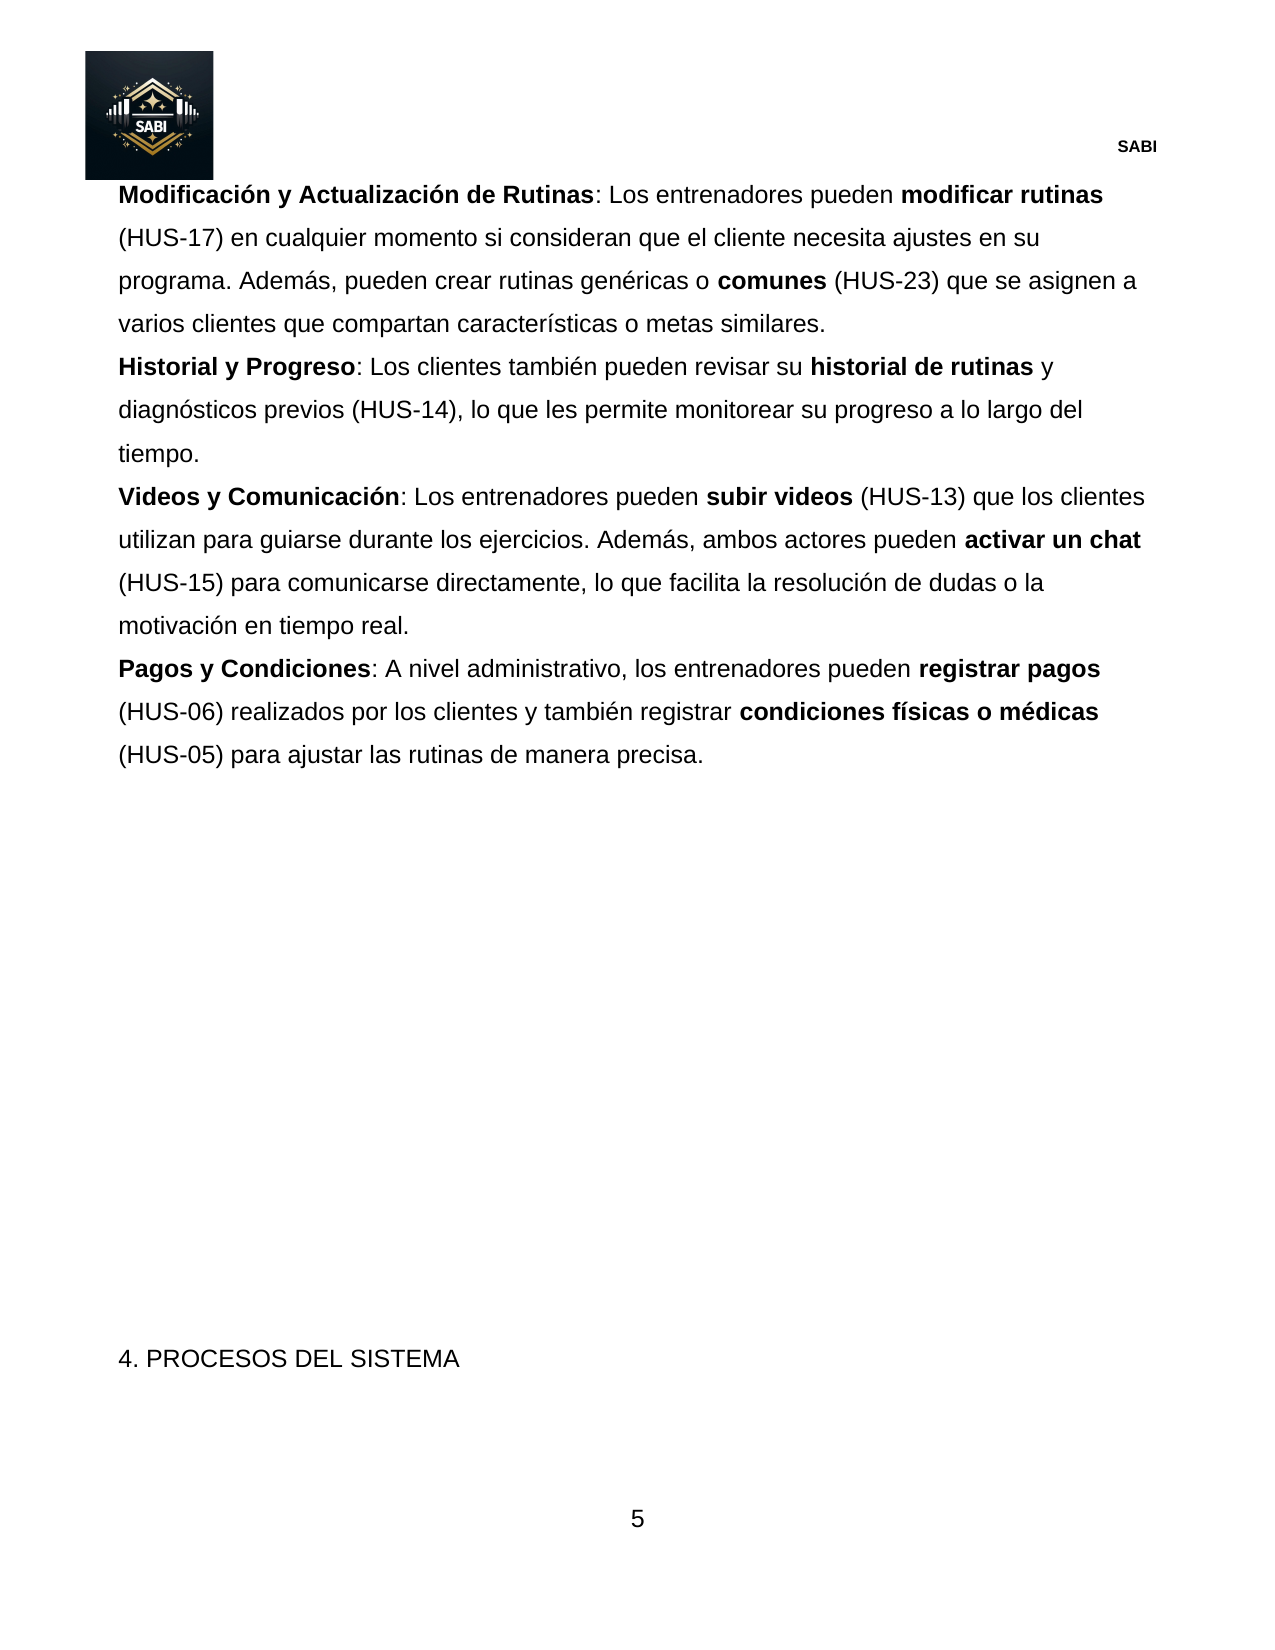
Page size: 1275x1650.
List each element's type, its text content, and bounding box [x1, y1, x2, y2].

text Pagos y Condiciones: A nivel administrativo, los entrenadores pueden registrar pagos (HUS-06) realizados por los clientes y también registrar condiciones físicas o médicas (HUS-05) para ajustar las rutinas de manera precisa. [118, 654, 1157, 769]
text 4. PROCESOS DEL SISTEMA [118, 1344, 1157, 1373]
text Historial y Progreso: Los clientes también pueden revisar su historial de rutinas y diagnósticos previos (HUS-14), lo que les permite monitorear su progreso a lo largo del tiempo. [118, 352, 1157, 467]
picture [85, 51, 214, 180]
text Videos y Comunicación: Los entrenadores pueden subir videos (HUS-13) que los clientes utilizan para guiarse durante los ejercicios. Además, ambos actores pueden activar un chat (HUS-15) para comunicarse directamente, lo que facilita la resolución de dudas o la motivación en tiempo real. [118, 482, 1157, 640]
text Modificación y Actualización de Rutinas: Los entrenadores pueden modificar rutinas (HUS-17) en cualquier momento si consideran que el cliente necesita ajustes en su programa. Además, pueden crear rutinas genéricas o comunes (HUS-23) que se asignen a varios clientes que compartan características o metas similares. [118, 180, 1157, 338]
